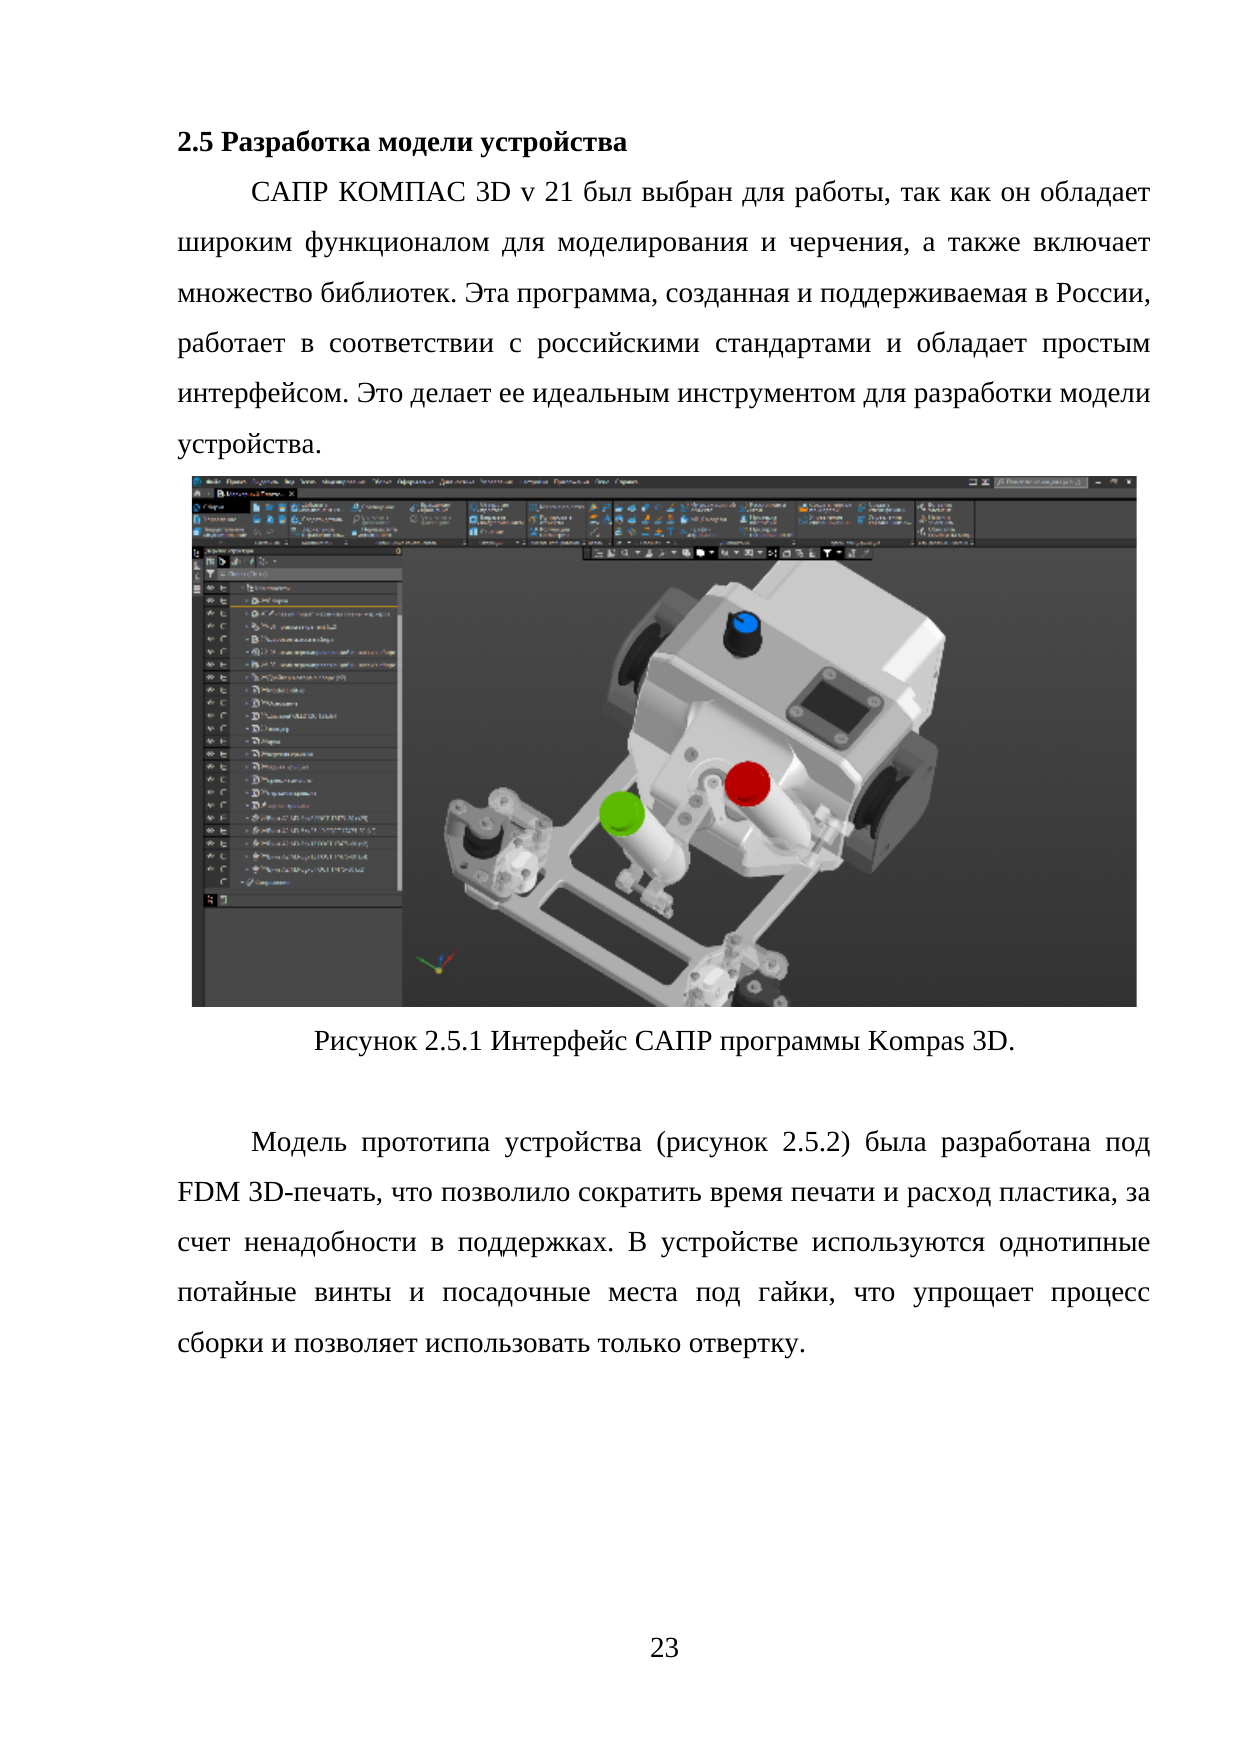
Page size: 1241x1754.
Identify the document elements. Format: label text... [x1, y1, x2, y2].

text САПР КОМПАС 3D v 21 был выбран для работы, так как он обладает широким функционалом для моделирования и черчения, а также включает множество библиотек. Эта программа, созданная и поддерживаемая в России, работает в соответствии с российскими стандартами и обладает простым интерфейсом. Это делает ее идеальным инструментом для разработки модели устройства. [177, 174, 1152, 459]
text Рисунок 2.5.1 Интерфейс САПР программы Kompas 3D. [177, 1023, 1152, 1057]
picture [191, 476, 1137, 1007]
text Модель прототипа устройства (рисунок 2.5.2) была разработана под FDM 3D-печать, что позволило сократить время печати и расход пластика, за счет ненадобности в поддержках. В устройстве используются однотипные потайные винты и посадочные места под гайки, что упрощает процесс сборки и позволяет использовать только отвертку. [177, 1124, 1152, 1358]
subtitle 2.5 Разработка модели устройства [177, 124, 1152, 157]
